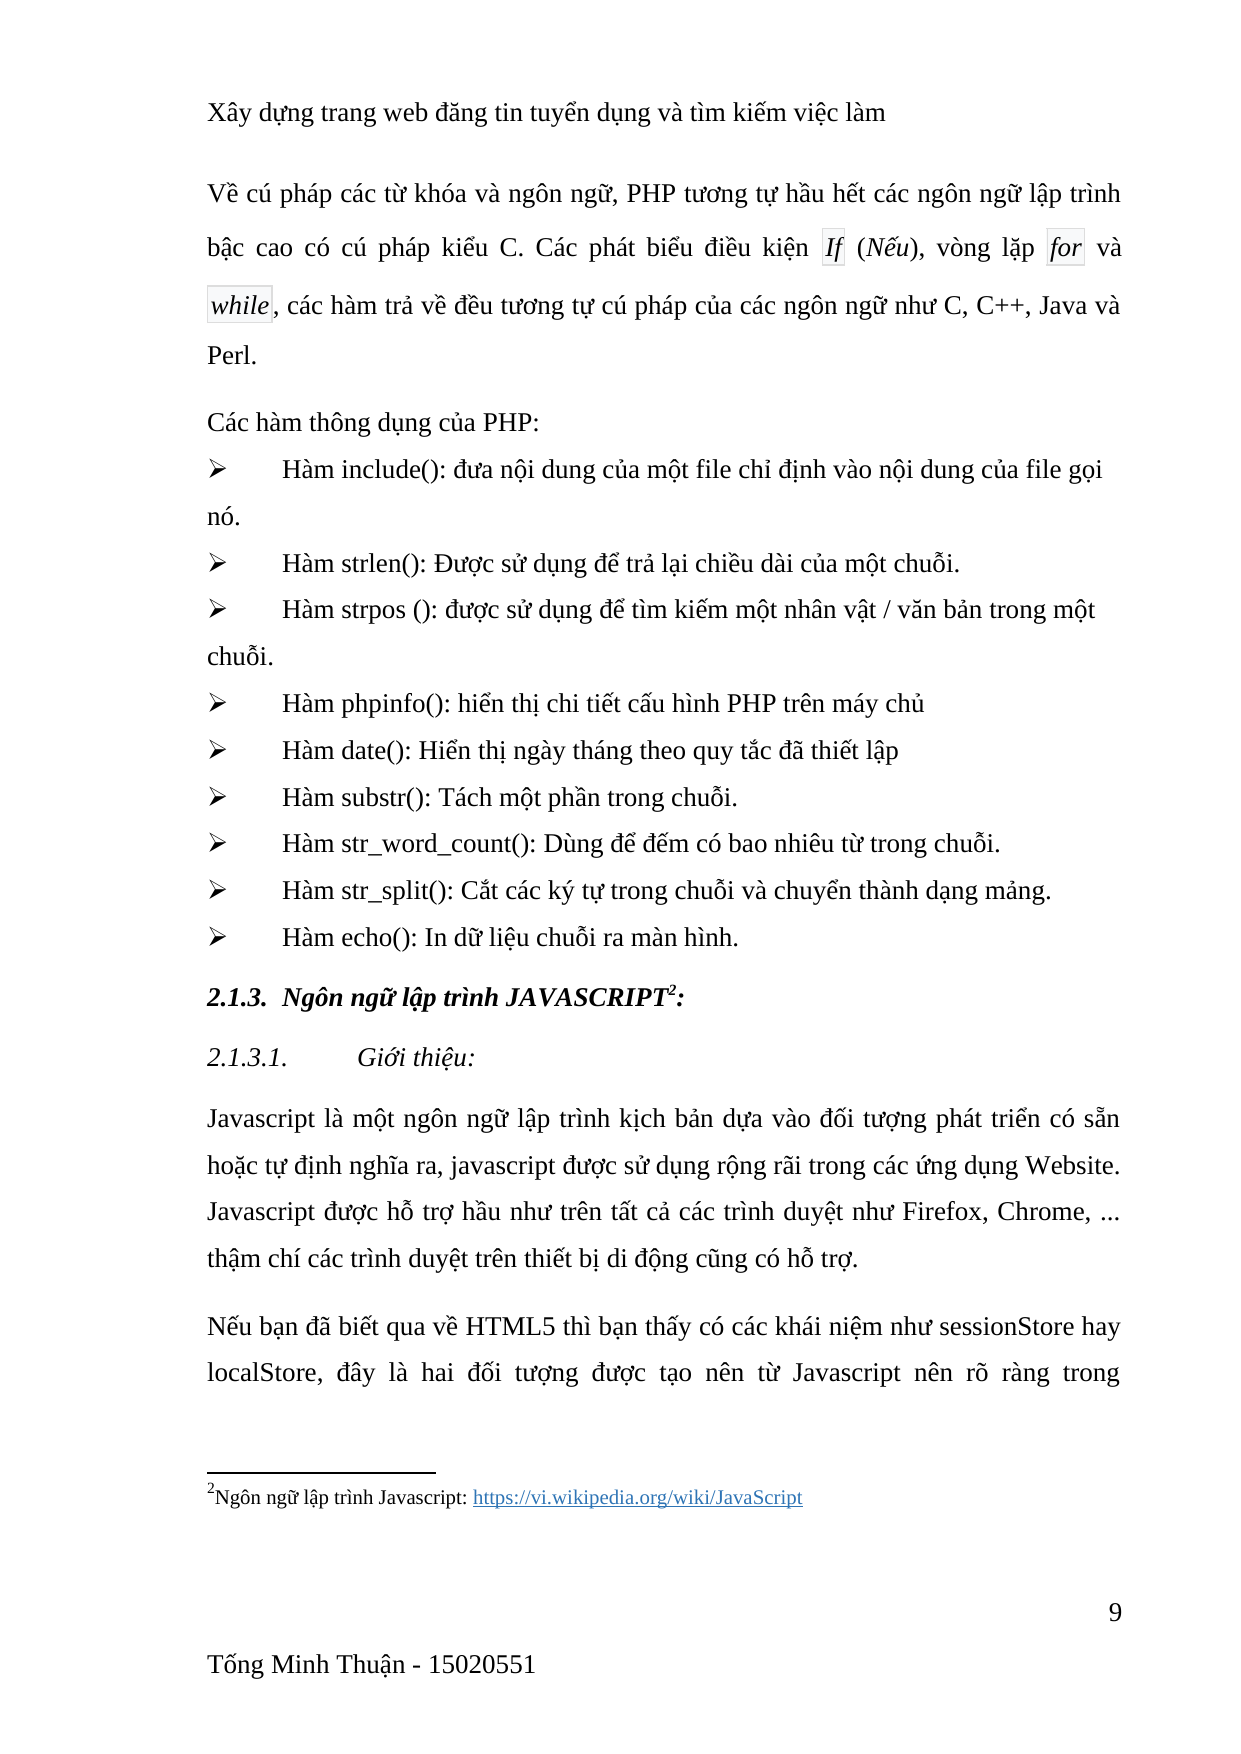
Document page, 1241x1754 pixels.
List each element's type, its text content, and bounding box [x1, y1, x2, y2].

list Hàm echo(): In dữ liệu chuỗi ra màn hình. [207, 921, 1122, 953]
list Hàm date(): Hiển thị ngày tháng theo quy tắc đã thiết lập [207, 734, 1122, 765]
text Ngôn ngữ lập trình JAVASCRIPT: [207, 981, 1122, 1012]
list Hàm str_word_count(): Dùng để đếm có bao nhiêu từ trong chuỗi. [207, 828, 1122, 859]
list Hàm strpos (): được sử dụng để tìm kiếm một nhân vật / văn bản trong một chuỗi. [207, 593, 1122, 671]
text Javascript là một ngôn ngữ lập trình kịch bản dựa vào đối tượng phát triển có sẵn hoặc tự định nghĩa ra, javascript được sử dụng rộng rãi trong các ứng dụng Website. Javascript được hỗ trợ hầu như trên tất cả các trình duyệt như Firefox, Chrome, ... thậm chí các trình duyệt trên thiết bị di động cũng có hỗ trợ. [207, 1102, 1122, 1273]
list Hàm phpinfo(): hiển thị chi tiết cấu hình PHP trên máy chủ [207, 687, 1122, 718]
text Về cú pháp các từ khóa và ngôn ngữ, PHP tương tự hầu hết các ngôn ngữ lập trình bậc cao có cú pháp kiểu C. Các phát biểu điều kiện If (Nếu), vòng lặp for và while, các hàm trả về đều tương tự cú pháp của các ngôn ngữ như C, C++, Java và Perl. [207, 177, 1122, 370]
text Các hàm thông dụng của PHP: [207, 407, 1122, 438]
text Giới thiệu: [207, 1041, 1122, 1073]
list Hàm strlen(): Được sử dụng để trả lại chiều dài của một chuỗi. [207, 547, 1122, 578]
list Hàm include(): đưa nội dung của một file chỉ định vào nội dung của file gọi nó. [207, 453, 1122, 531]
list Hàm substr(): Tách một phần trong chuỗi. [207, 781, 1122, 812]
list Hàm str_split(): Cắt các ký tự trong chuỗi và chuyển thành dạng mảng. [207, 874, 1122, 906]
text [207, 1310, 1122, 1387]
